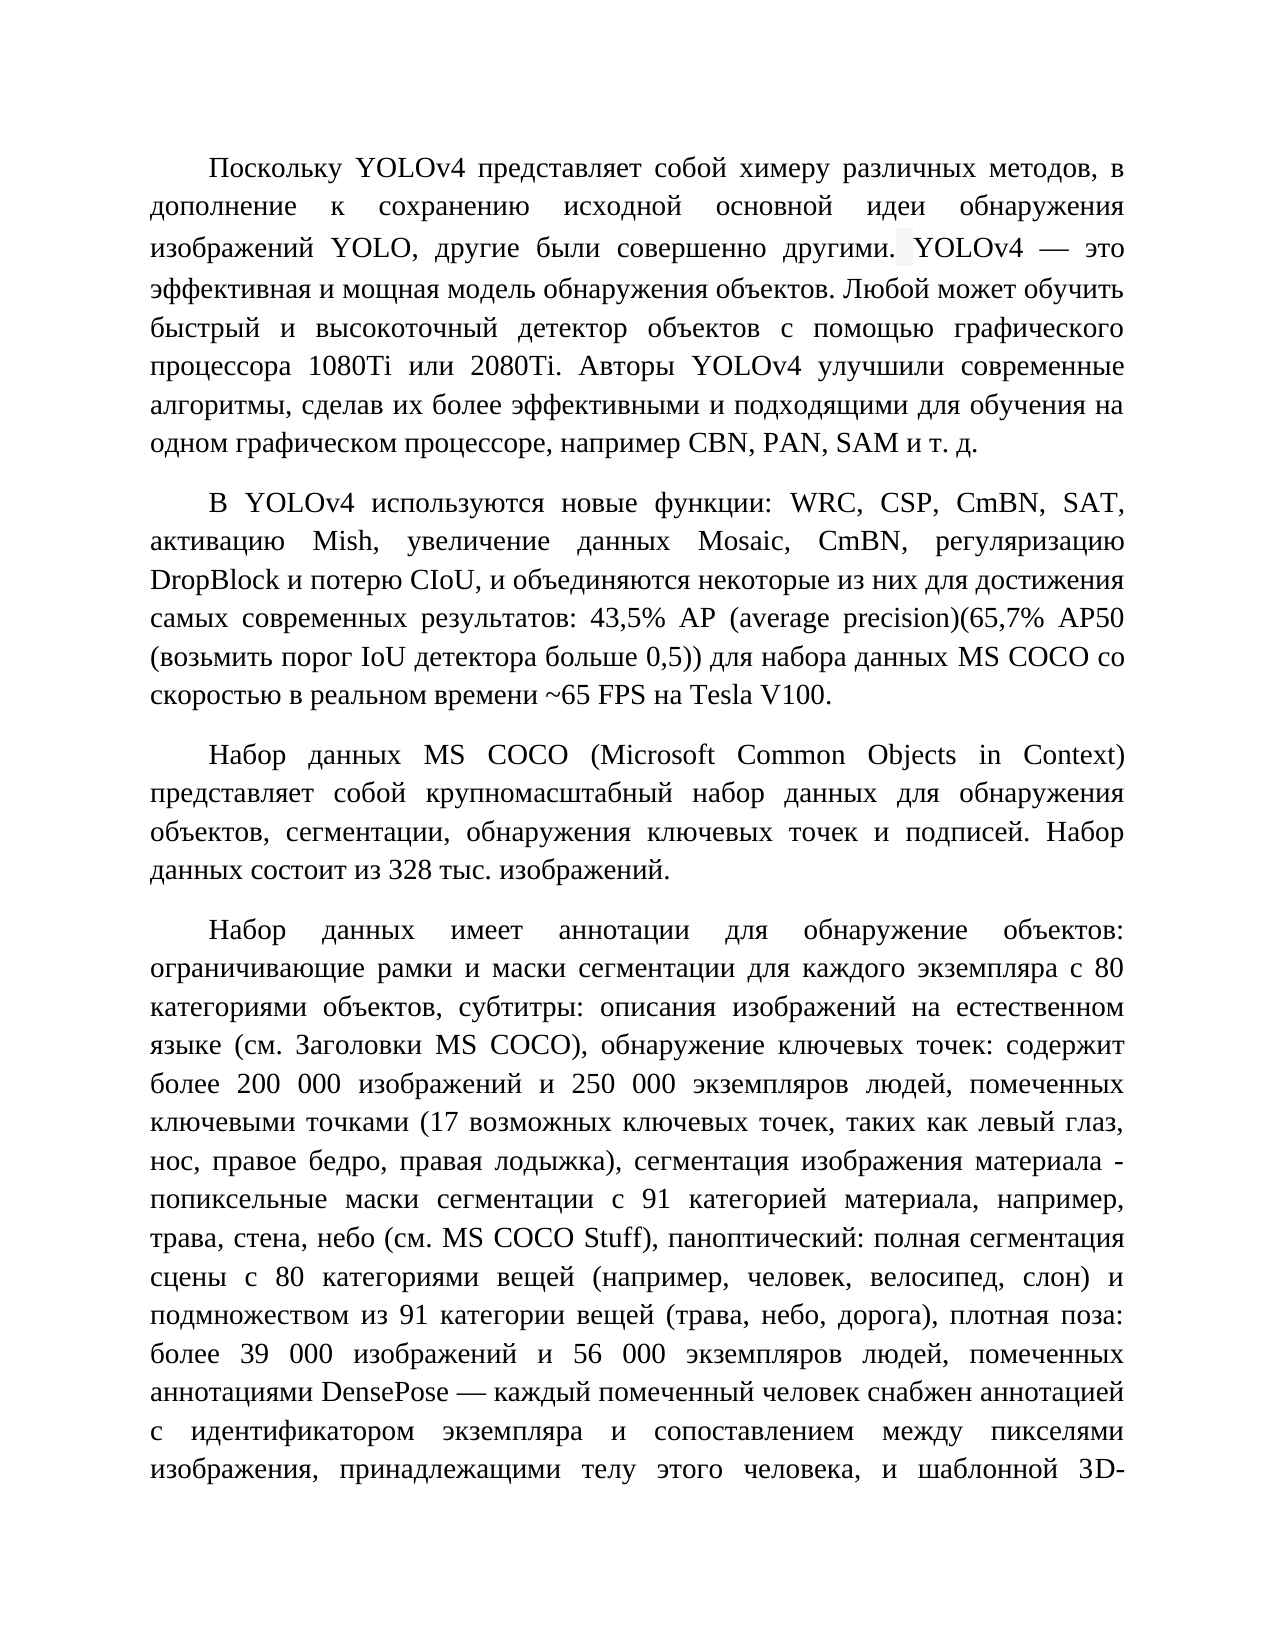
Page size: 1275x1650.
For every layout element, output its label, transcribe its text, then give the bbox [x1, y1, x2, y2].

text Набор данных MS COCO (Microsoft Common Objects in Context) представляет собой крупномасштабный набор данных для обнаружения объектов, сегментации, обнаружения ключевых точек и подписей. Набор данных состоит из 328 тыс. изображений. [150, 737, 1125, 886]
text В YOLOv4 используются новые функции: WRC, CSP, CmBN, SAT, активацию Mish, увеличение данных Mosaic, CmBN, регуляризацию DropBlock и потерю CIoU, и объединяются некоторые из них для достижения самых современных результатов: 43,5% AP (average precision)(65,7% AP50 (возьмить порог IoU детектора больше 0,5)) для набора данных MS COCO со скоростью в реальном времени ~65 FPS на Tesla V100. [150, 485, 1125, 711]
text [150, 912, 1125, 1485]
text Поскольку YOLOv4 представляет собой химеру различных методов, в дополнение к сохранению исходной основной идеи обнаружения изображений YOLO, другие были совершенно другими. YOLOv4 — это эффективная и мощная модель обнаружения объектов. Любой может обучить быстрый и высокоточный детектор объектов с помощью графического процессора 1080Ti или 2080Ti. Авторы YOLOv4 улучшили современные алгоритмы, сделав их более эффективными и подходящими для обучения на одном графическом процессоре, например CBN, PAN, SAM и т. д. [150, 150, 1125, 459]
